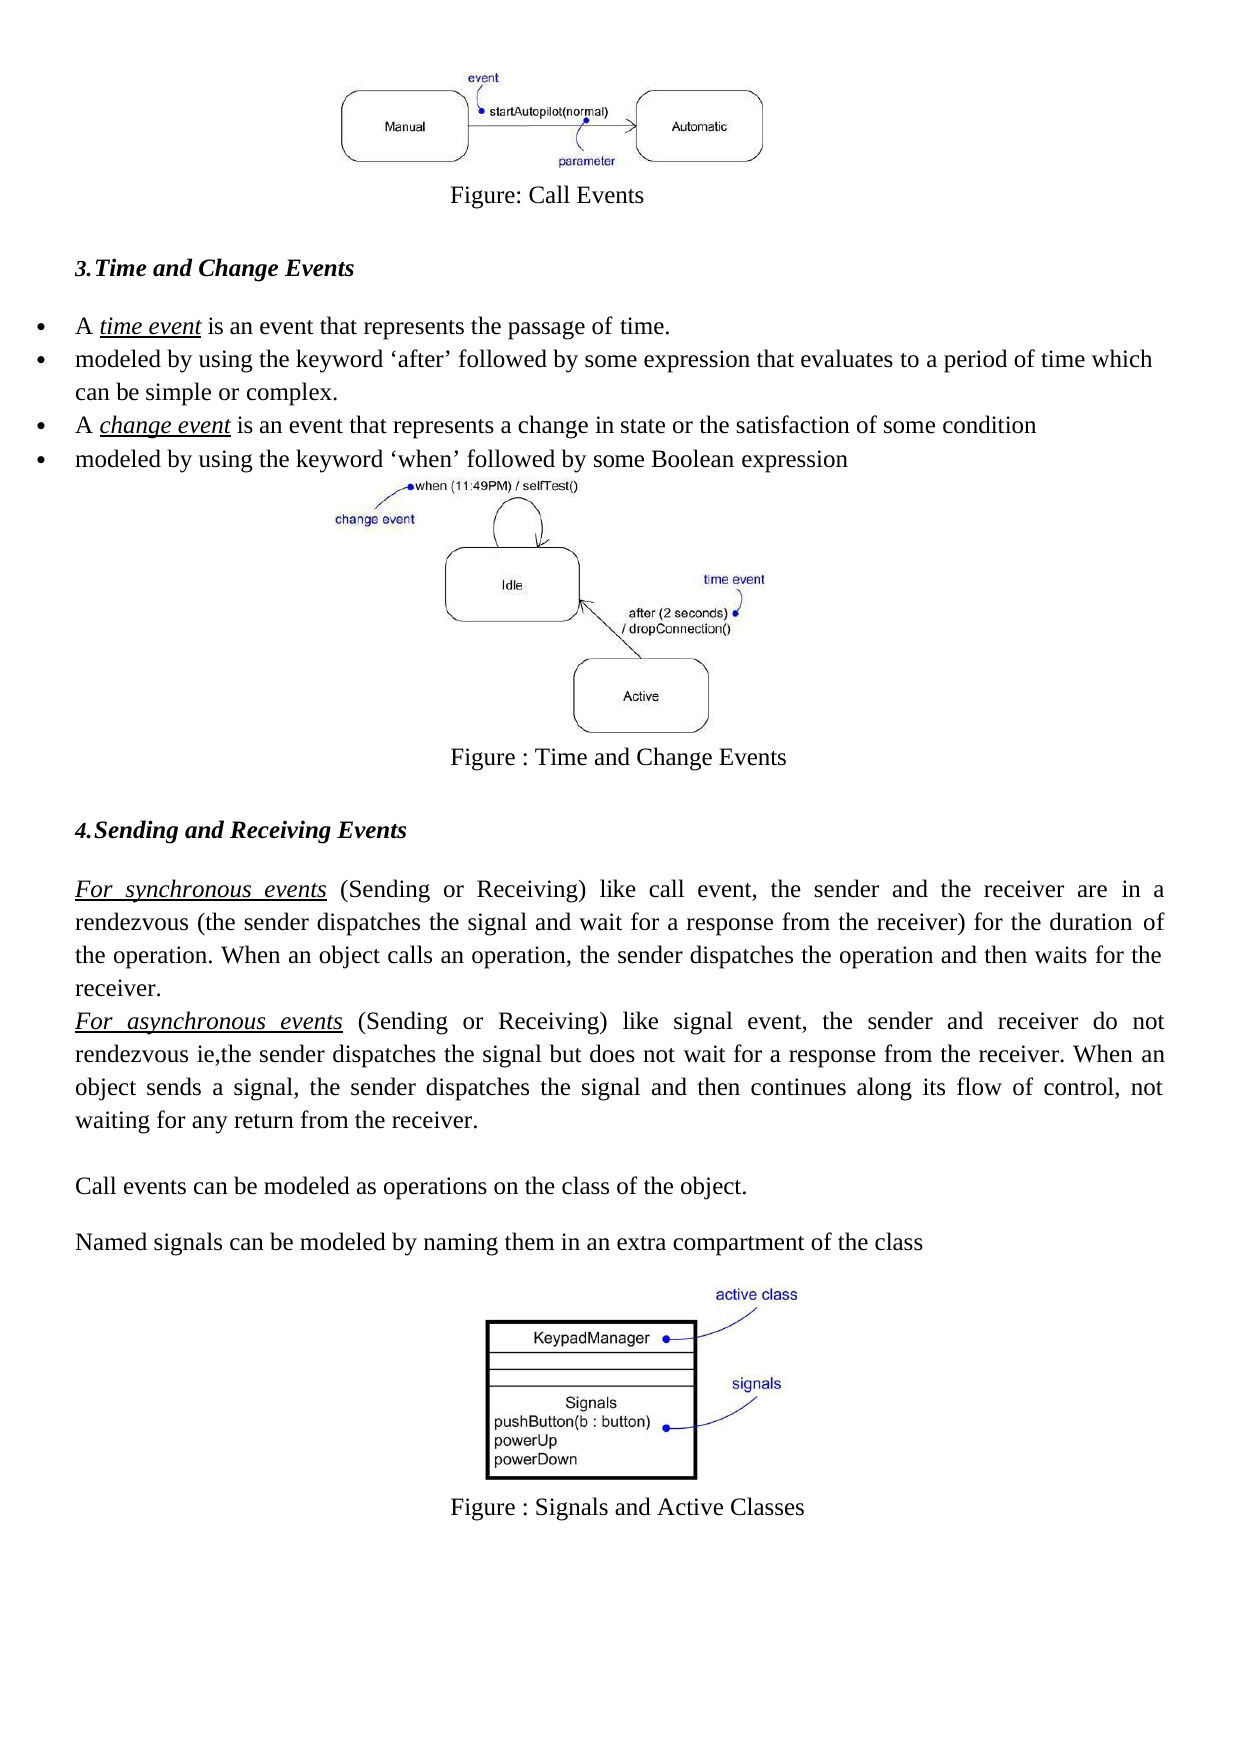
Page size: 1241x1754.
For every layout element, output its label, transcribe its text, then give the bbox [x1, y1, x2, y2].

list A time event is an event that represents the passage of time. [37, 311, 1211, 340]
picture [484, 1285, 798, 1480]
text Figure: Call Events [244, 180, 850, 209]
text Call events can be modeled as operations on the class of the object. [75, 1171, 1211, 1200]
list modeled by using the keyword ‘when’ followed by some Boolean expression [37, 444, 1211, 473]
subtitle Time and Change Events [75, 253, 1211, 282]
text For synchronous events (Sending or Receiving) like call event, the sender and the receiver are in a rendezvous (the sender dispatches the signal and wait for a response from the receiver) for the duration of the operation. When an object calls an operation, the sender dispatches the operation and then waits for the receiver. [75, 874, 1164, 1002]
text For asynchronous events (Sending or Receiving) like signal event, the sender and receiver do not rendezvous ie,the sender dispatches the signal but does not wait for a response from the receiver. When an object sends a signal, the sender dispatches the signal and then continues along its flow of control, not waiting for any return from the receiver. [75, 1006, 1165, 1134]
picture [334, 477, 765, 733]
list A change event is an event that represents a change in state or the satisfaction of some condition [37, 411, 1211, 439]
picture [340, 72, 763, 168]
text Figure : Time and Change Events [450, 482, 1211, 771]
list modeled by using the keyword ‘after’ followed by some expression that evaluates to a period of time which can be simple or complex. [37, 344, 1164, 406]
subtitle Sending and Receiving Events [75, 816, 1211, 844]
text Named signals can be modeled by naming them in an extra compartment of the class [75, 1227, 1211, 1256]
